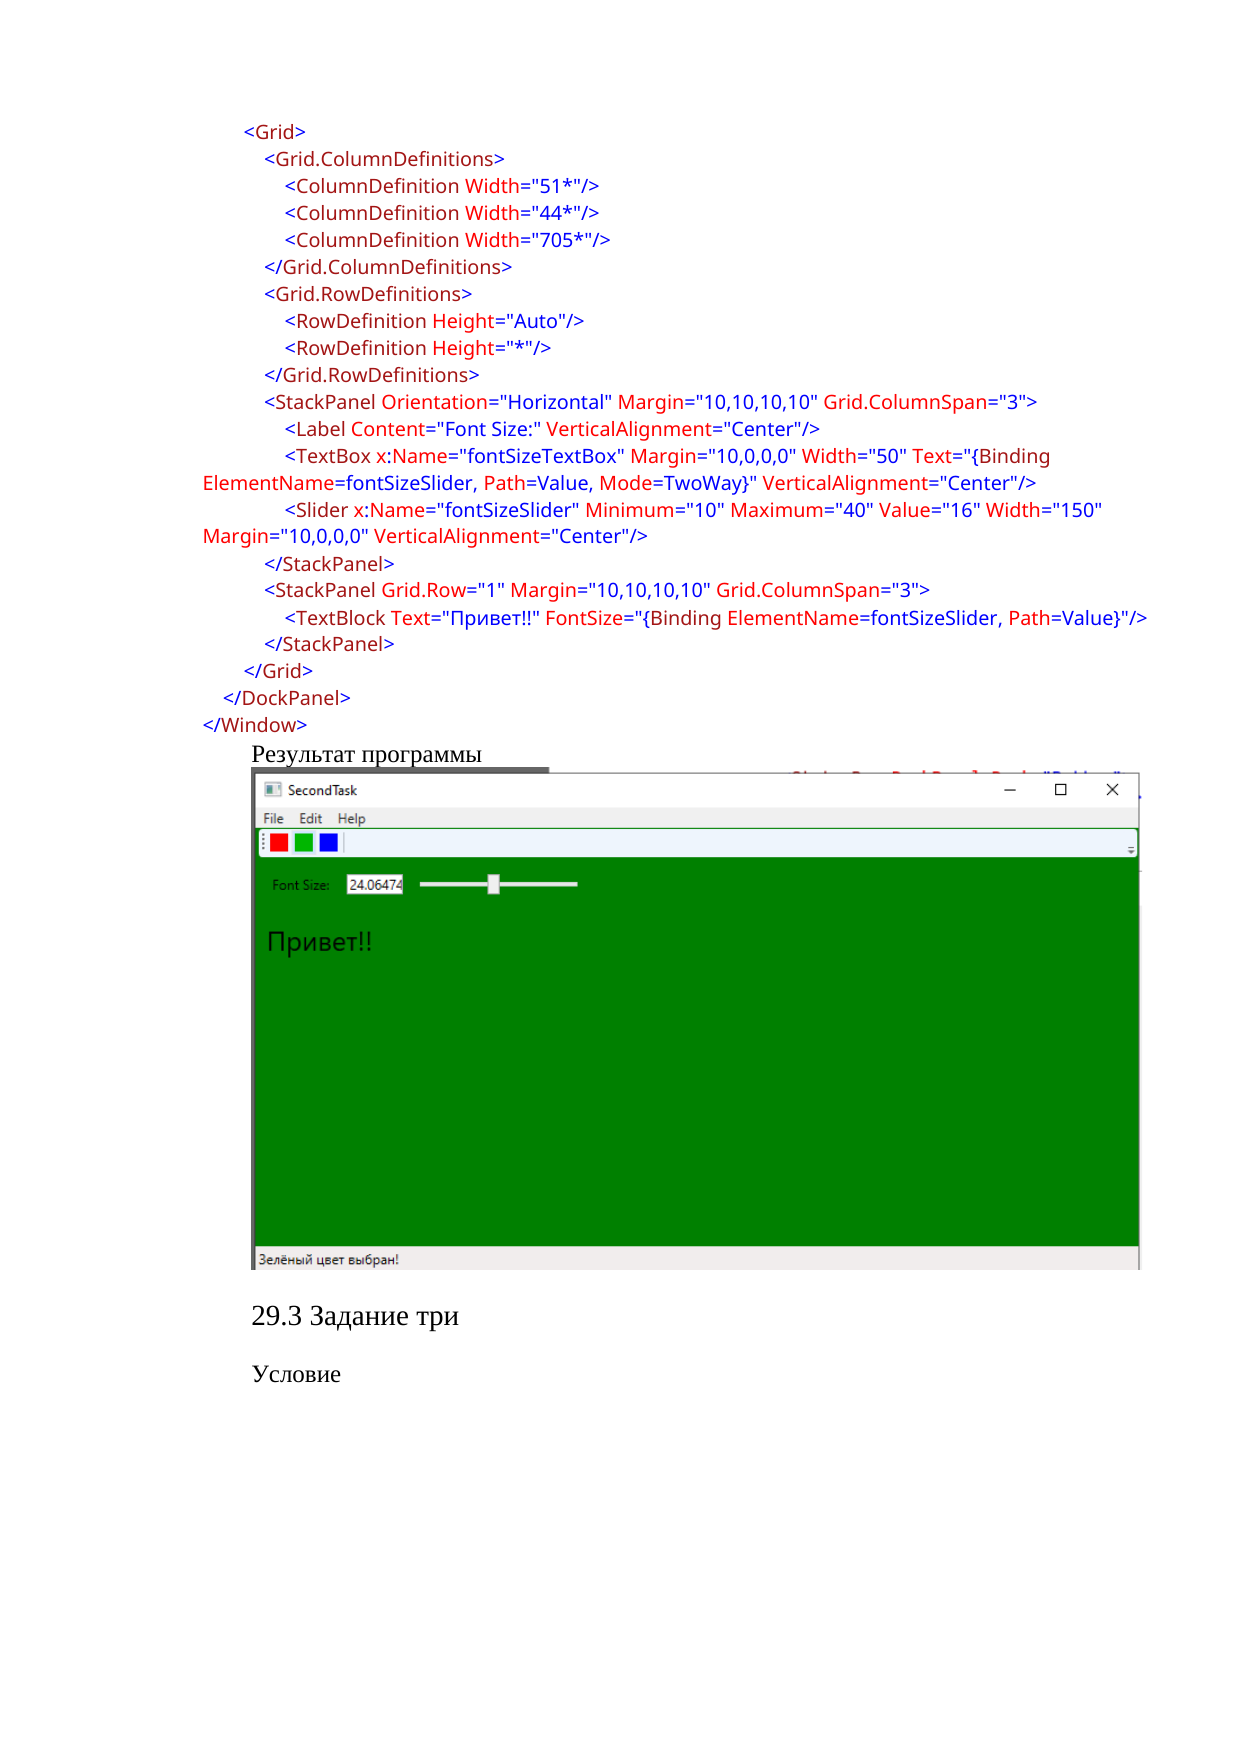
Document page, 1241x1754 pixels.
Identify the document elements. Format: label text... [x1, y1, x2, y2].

subtitle Задание три [177, 1298, 1152, 1332]
text <StackPanel Orientation="Horizontal" Margin="10,10,10,10" Grid.ColumnSpan="3"> [202, 388, 1152, 415]
text <Slider x:Name="fontSizeSlider" Minimum="10" Maximum="40" Value="16" Width="150" Margin="10,0,0,0" VerticalAlignment="Center"/> [202, 496, 1152, 550]
text <ColumnDefinition Width="51*"/> [202, 172, 1152, 199]
text </Grid.RowDefinitions> [202, 361, 1152, 388]
text <Grid> [202, 118, 1152, 145]
text <ColumnDefinition Width="44*"/> [202, 199, 1152, 226]
text <Grid.ColumnDefinitions> [202, 145, 1152, 172]
text </StackPanel> [202, 631, 1152, 658]
text <Label Content="Font Size:" VerticalAlignment="Center"/> [202, 415, 1152, 442]
text <RowDefinition Height="Auto"/> [202, 307, 1152, 334]
text <RowDefinition Height="*"/> [202, 334, 1152, 361]
text </Grid.ColumnDefinitions> [202, 253, 1152, 280]
text <ColumnDefinition Width="705*"/> [202, 226, 1152, 253]
text </Window> [202, 712, 1152, 739]
text <TextBlock Text="Привет!!" FontSize="{Binding ElementName=fontSizeSlider, Path=Value}"/> [202, 604, 1152, 631]
text Условие [177, 1359, 1152, 1388]
text <StackPanel Grid.Row="1" Margin="10,10,10,10" Grid.ColumnSpan="3"> [202, 577, 1152, 604]
text Результат программы [177, 739, 1152, 767]
picture [251, 767, 1143, 1270]
text <Grid.RowDefinitions> [202, 280, 1152, 307]
text </Grid> [202, 658, 1152, 685]
text <TextBox x:Name="fontSizeTextBox" Margin="10,0,0,0" Width="50" Text="{Binding ElementName=fontSizeSlider, Path=Value, Mode=TwoWay}" VerticalAlignment="Center"/> [202, 442, 1152, 496]
text </StackPanel> [202, 550, 1152, 577]
text </DockPanel> [202, 685, 1152, 712]
